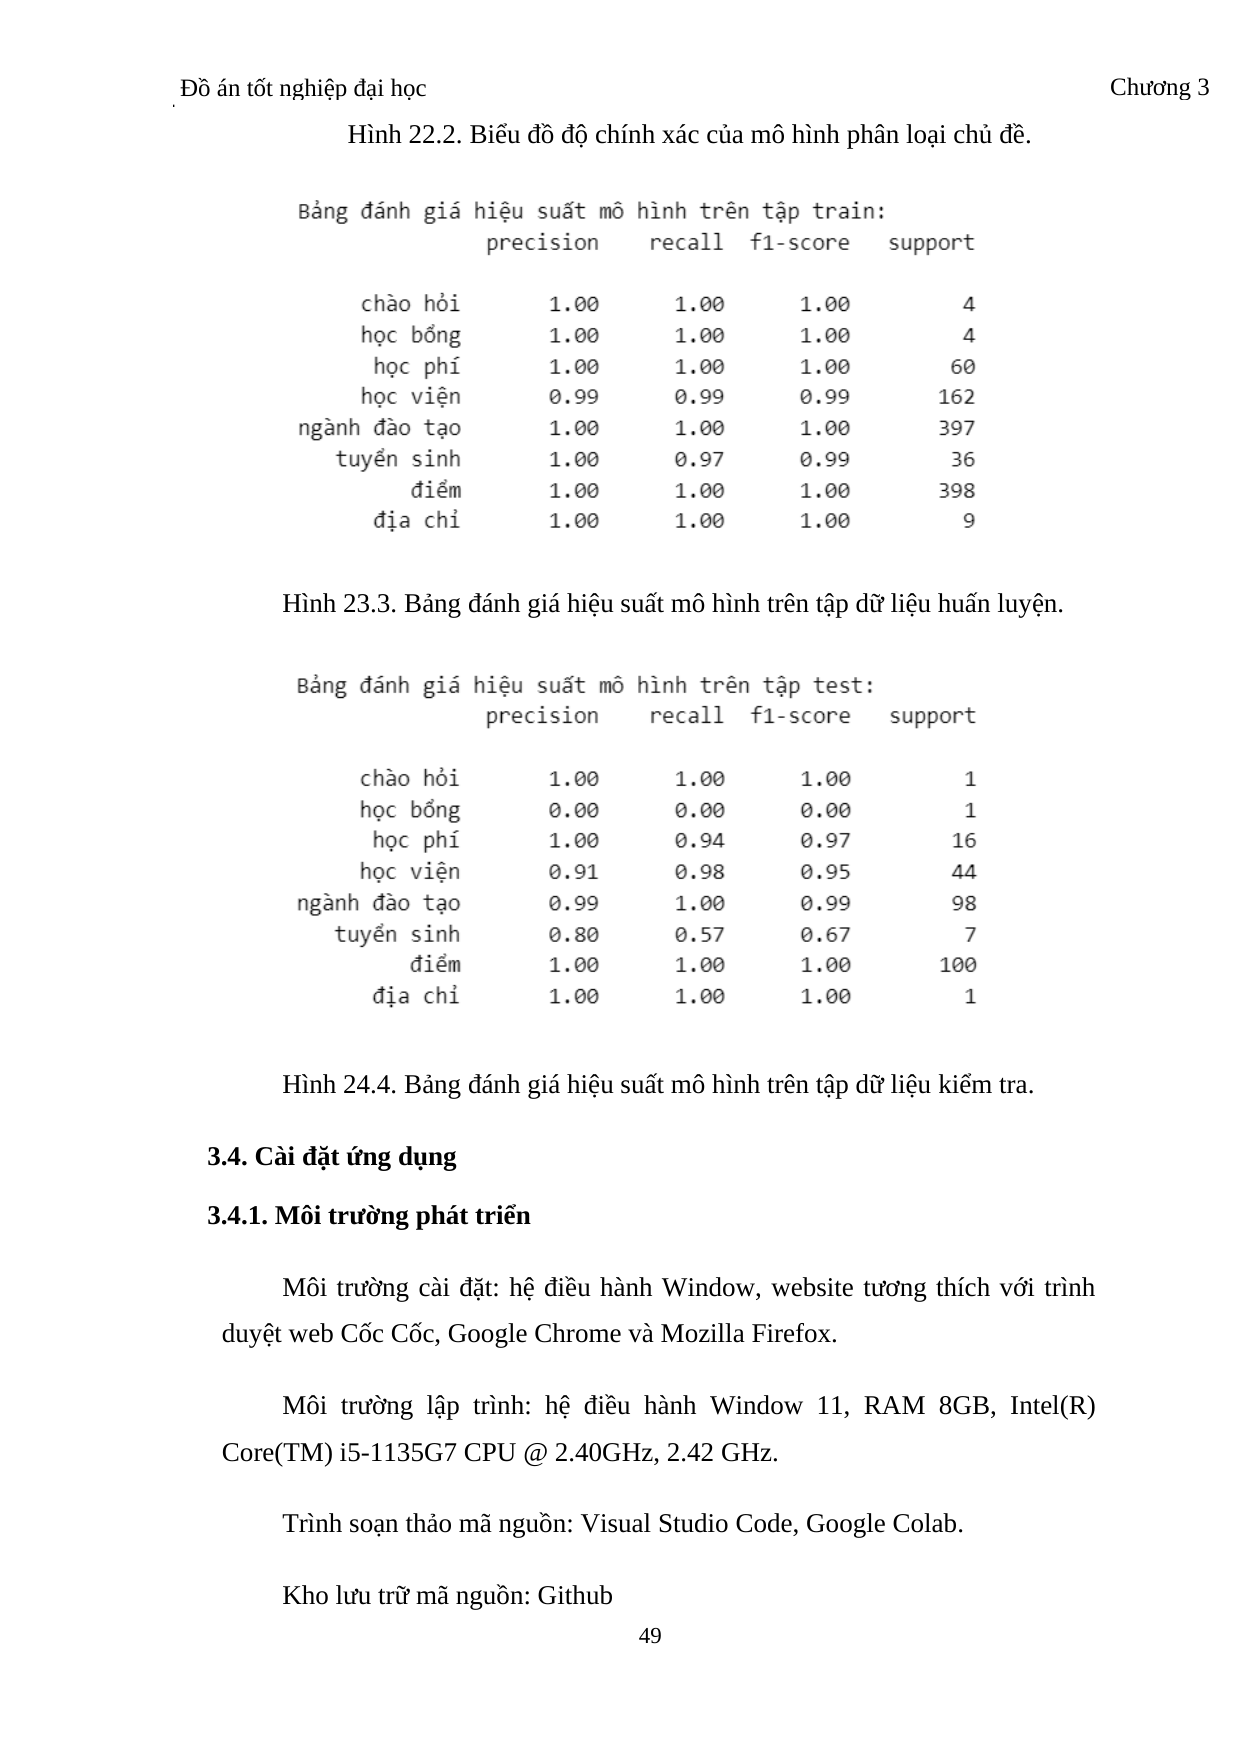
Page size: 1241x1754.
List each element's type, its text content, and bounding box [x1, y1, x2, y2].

picture [282, 659, 1035, 1031]
text Trình soạn thảo mã nguồn: Visual Studio Code, Google Colab. [222, 1507, 1097, 1539]
text Môi trường lập trình: hệ điều hành Window 11, RAM 8GB, Intel(R) Core(TM) i5-1135G7 CPU @ 2.40GHz, 2.42 GHz. [222, 1389, 1097, 1467]
text Kho lưu trữ mã nguồn: Github [222, 1579, 1097, 1610]
subtitle 3.4. Cài đặt ứng dụng [207, 1140, 1098, 1171]
subtitle 3.4.1. Môi trường phát triển [207, 1199, 1088, 1230]
text Môi trường cài đặt: hệ điều hành Window, website tương thích với trình duyệt web Cốc Cốc, Google Chrome và Mozilla Firefox. [222, 1271, 1097, 1349]
picture [282, 190, 1036, 550]
